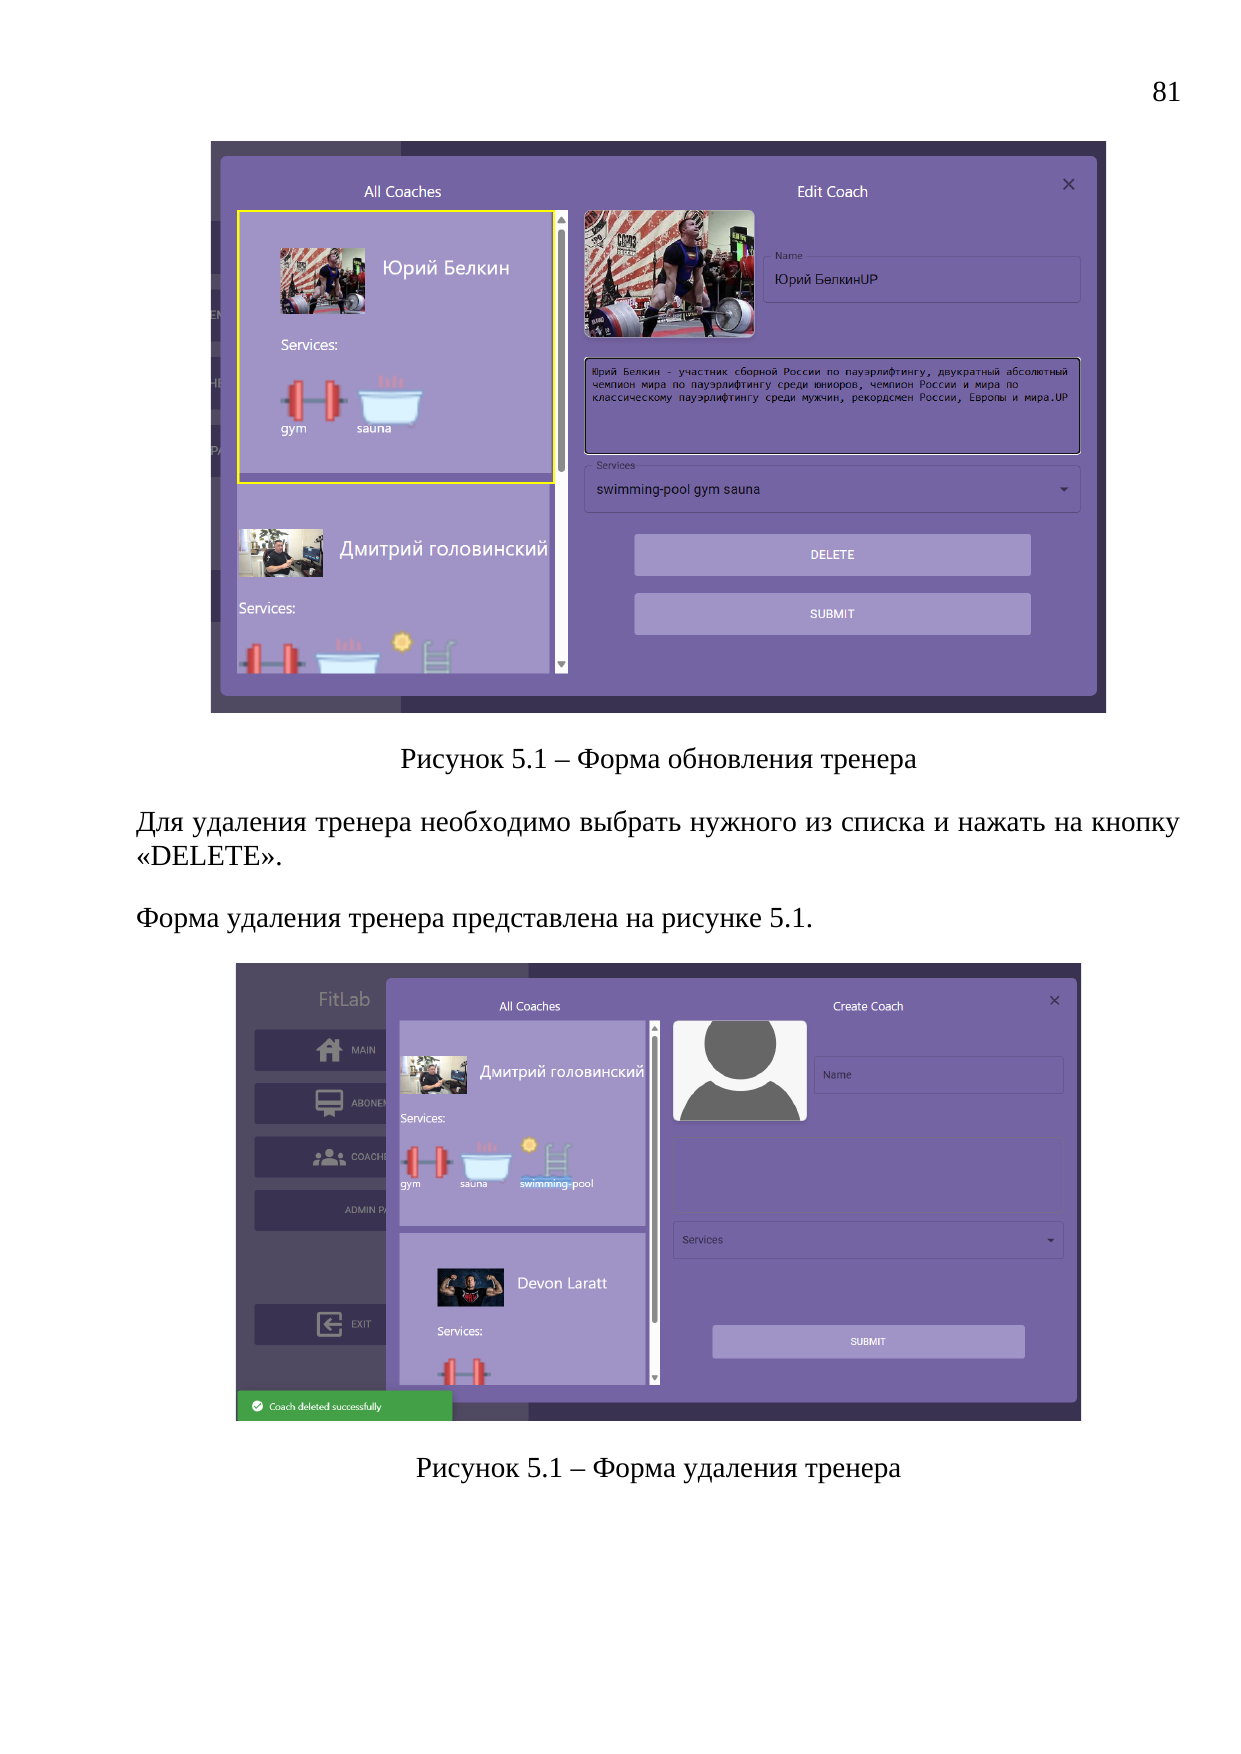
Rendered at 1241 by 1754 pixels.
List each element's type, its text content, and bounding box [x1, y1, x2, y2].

picture [235, 963, 1082, 1421]
text Для удаления тренера необходимо выбрать нужного из списка и нажать на кнопку «DELETE». [136, 804, 1181, 871]
text Форма удаления тренера представлена на рисунке 5.1. [136, 901, 1181, 934]
text Рисунок 5.1 – Форма обновления тренера [136, 742, 1181, 775]
text Рисунок 5.1 – Форма удаления тренера [136, 1450, 1181, 1484]
picture [210, 141, 1107, 713]
